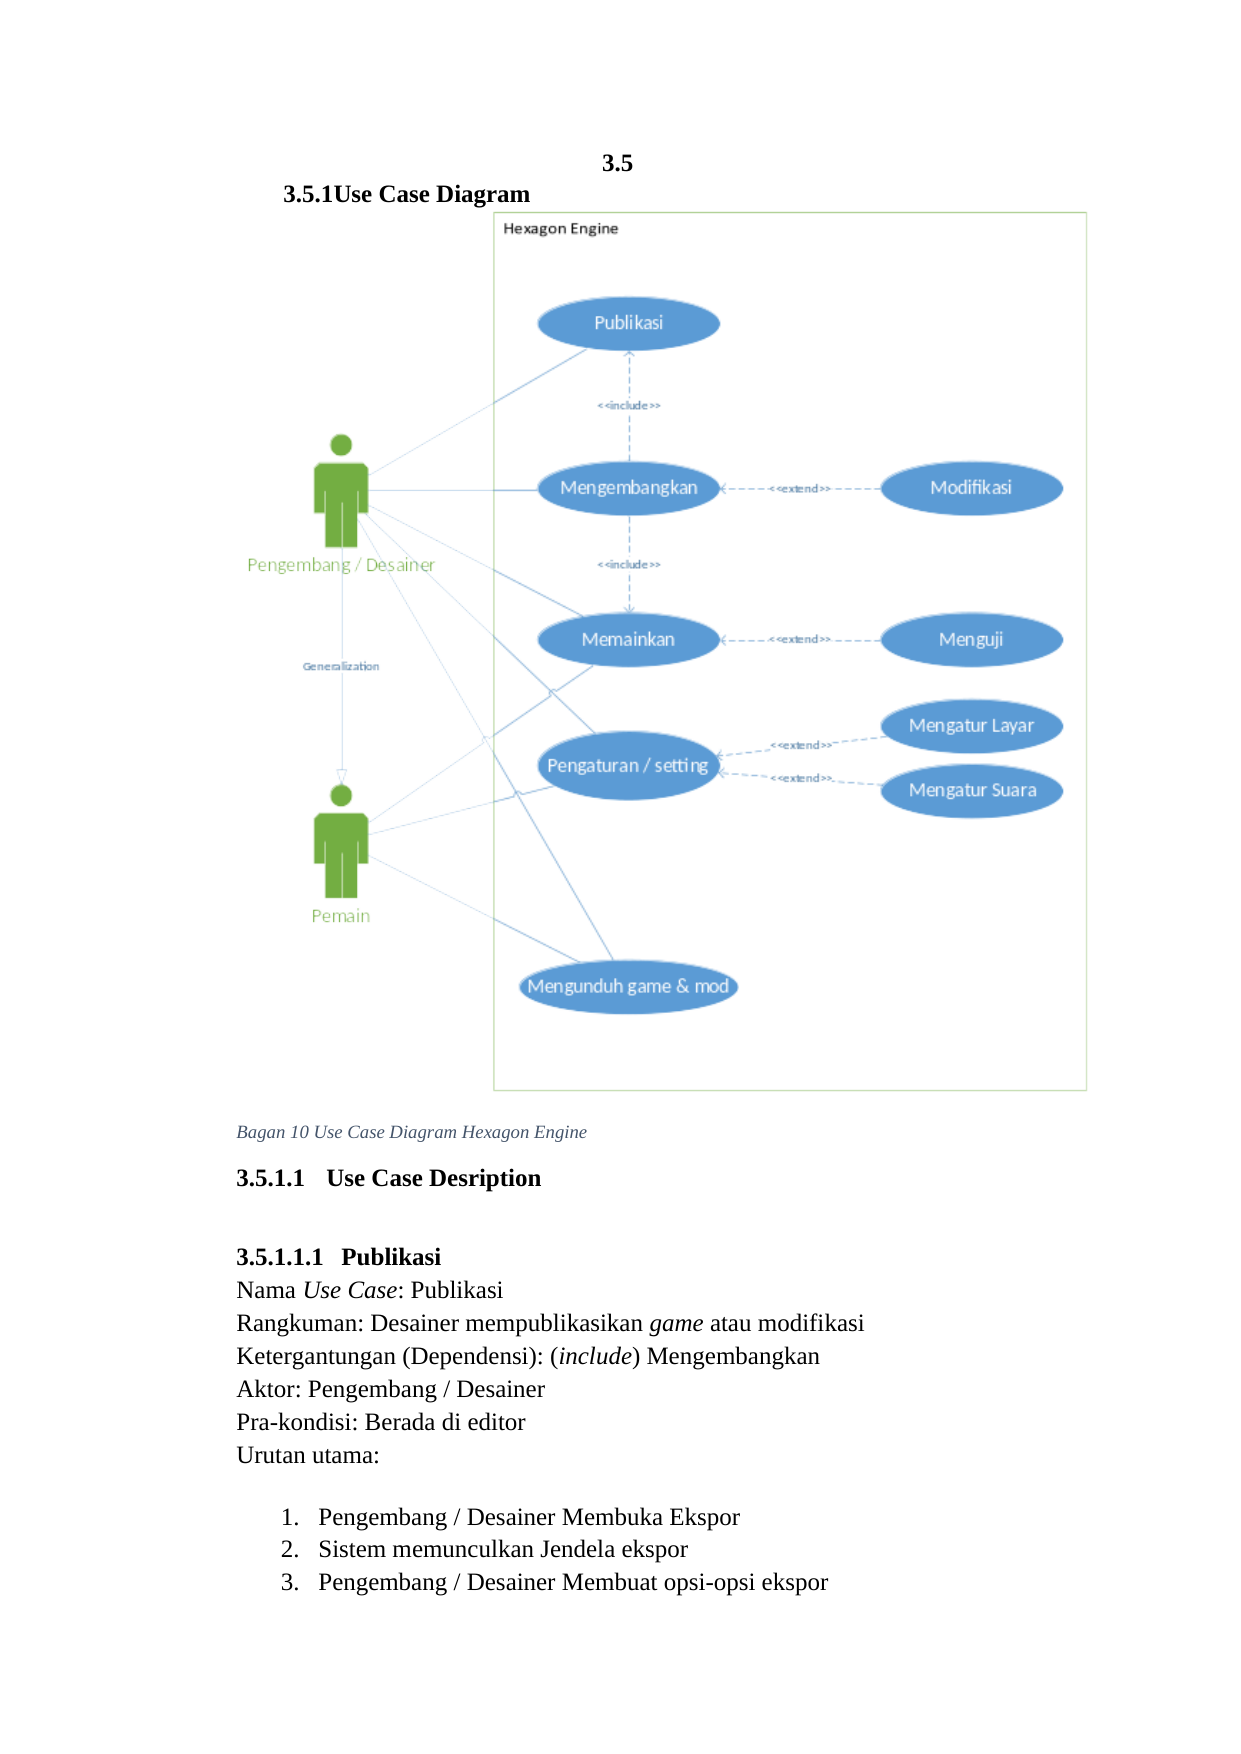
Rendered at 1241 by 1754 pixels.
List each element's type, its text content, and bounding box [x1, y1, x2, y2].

text Pra-kondisi: Berada di editor [236, 1407, 1092, 1436]
text Rangkuman: Desainer mempublikasikan game atau modifikasi [236, 1308, 1092, 1337]
subtitle Use Case Desription [236, 1163, 1092, 1192]
list Sistem memunculkan Jendela ekspor [281, 1534, 1092, 1563]
text Ketergantungan (Dependensi): (include) Mengembangkan [236, 1341, 1092, 1370]
subtitle Use Case Diagram [283, 179, 1092, 207]
text Urutan utama: [236, 1440, 1092, 1469]
text Bagan 10 Use Case Diagram Hexagon Engine [236, 1121, 1092, 1143]
subtitle Publikasi [236, 1242, 1092, 1271]
text Nama Use Case: Publikasi [236, 1275, 1092, 1304]
list Pengembang / Desainer Membuka Ekspor [281, 1502, 1092, 1531]
text Aktor: Pengembang / Desainer [236, 1374, 1092, 1403]
list Pengembang / Desainer Membuat opsi-opsi ekspor [281, 1567, 1092, 1596]
